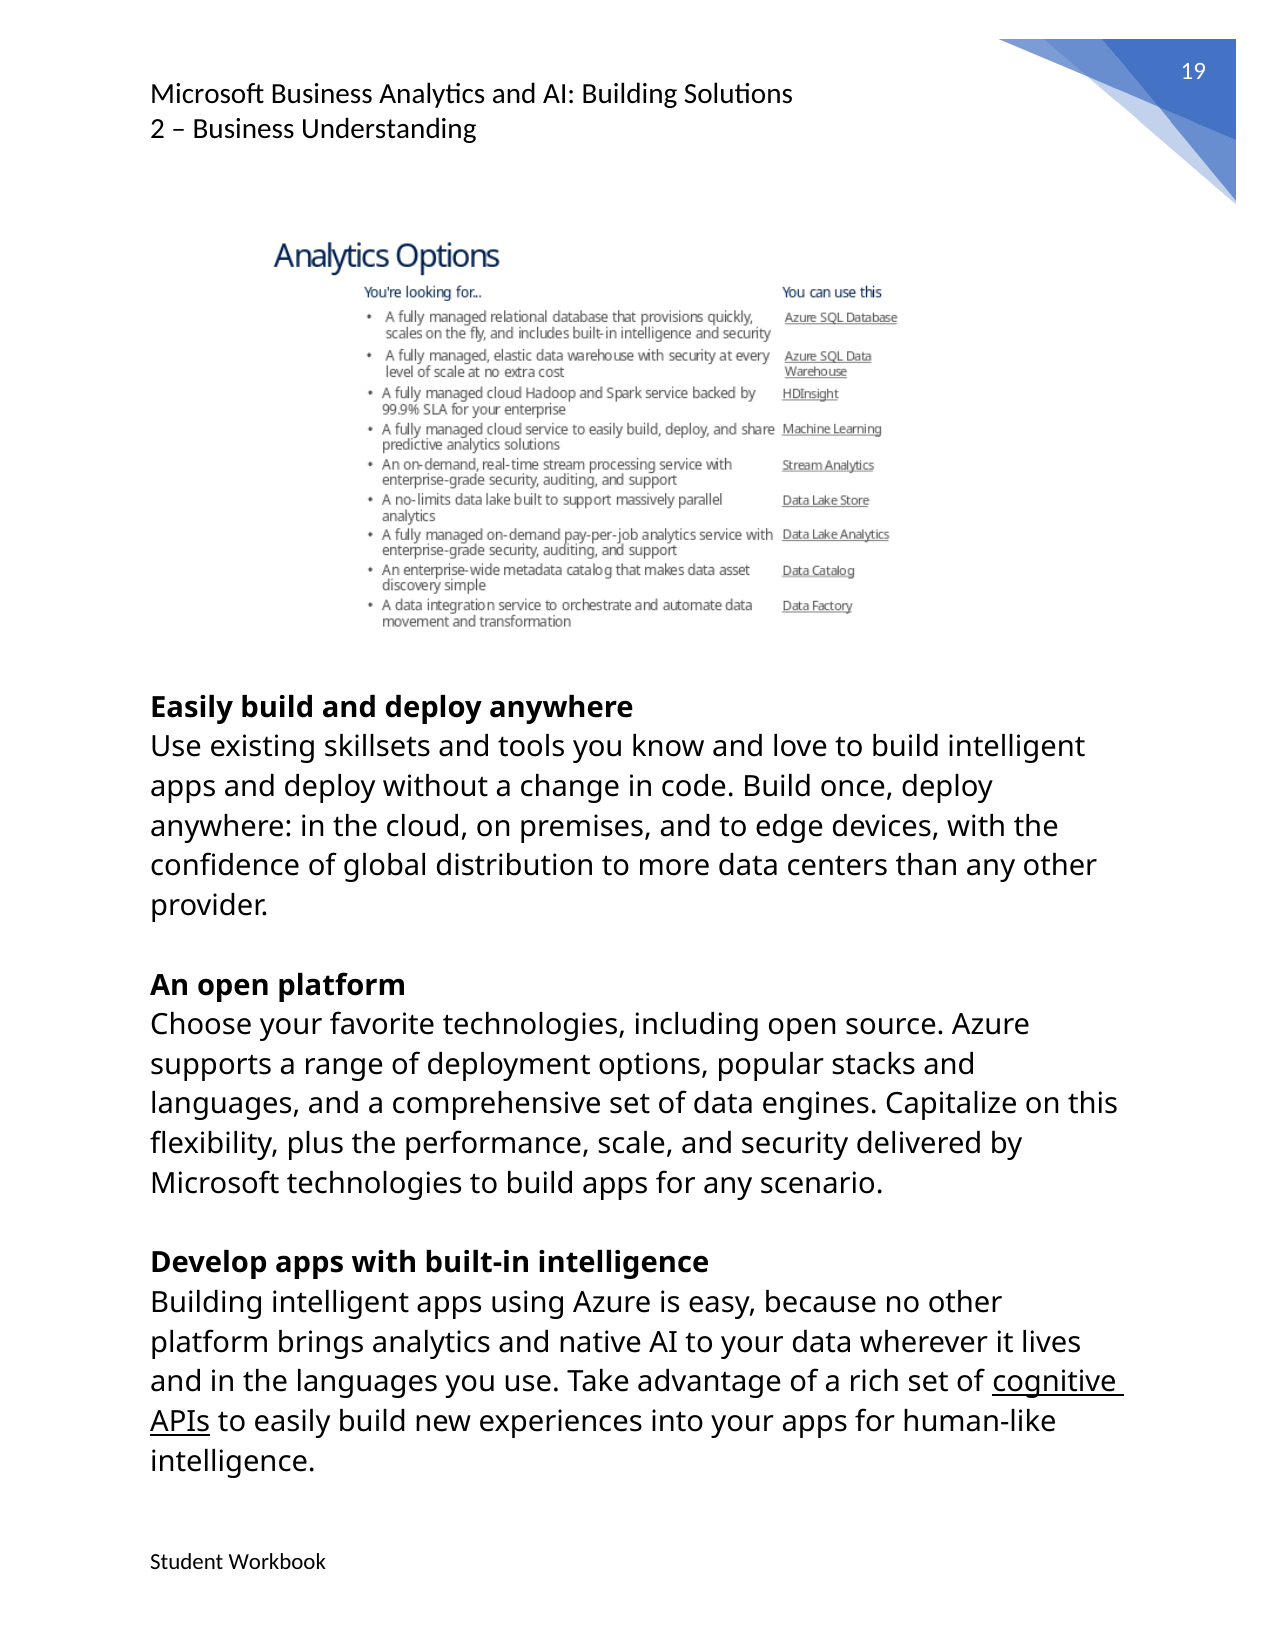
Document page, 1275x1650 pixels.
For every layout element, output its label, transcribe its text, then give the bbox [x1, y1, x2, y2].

text An open platform [150, 964, 1125, 1003]
text Use existing skillsets and tools you know and love to build intelligent apps and deploy without a change in code. Build once, deploy anywhere: in the cloud, on premises, and to edge devices, with the confidence of global distribution to more data centers than any other provider. [150, 726, 1125, 924]
text Choose your favorite technologies, including open source. Azure supports a range of deployment options, popular stacks and languages, and a comprehensive set of data engines. Capitalize on this flexibility, plus the performance, scale, and security delivered by Microsoft technologies to build apps for any scenario. [150, 1003, 1125, 1202]
picture [997, 39, 1236, 205]
text Develop apps with built-in intelligence [150, 1242, 1125, 1281]
text Building intelligent apps using Azure is easy, because no other platform brings analytics and native AI to your data wherever it lives and in the languages you use. Take advantage of a rich set of cognitive APIs to easily build new experiences into your apps for human-like intelligence. [150, 1281, 1125, 1480]
text Easily build and deploy anywhere [150, 686, 1125, 726]
